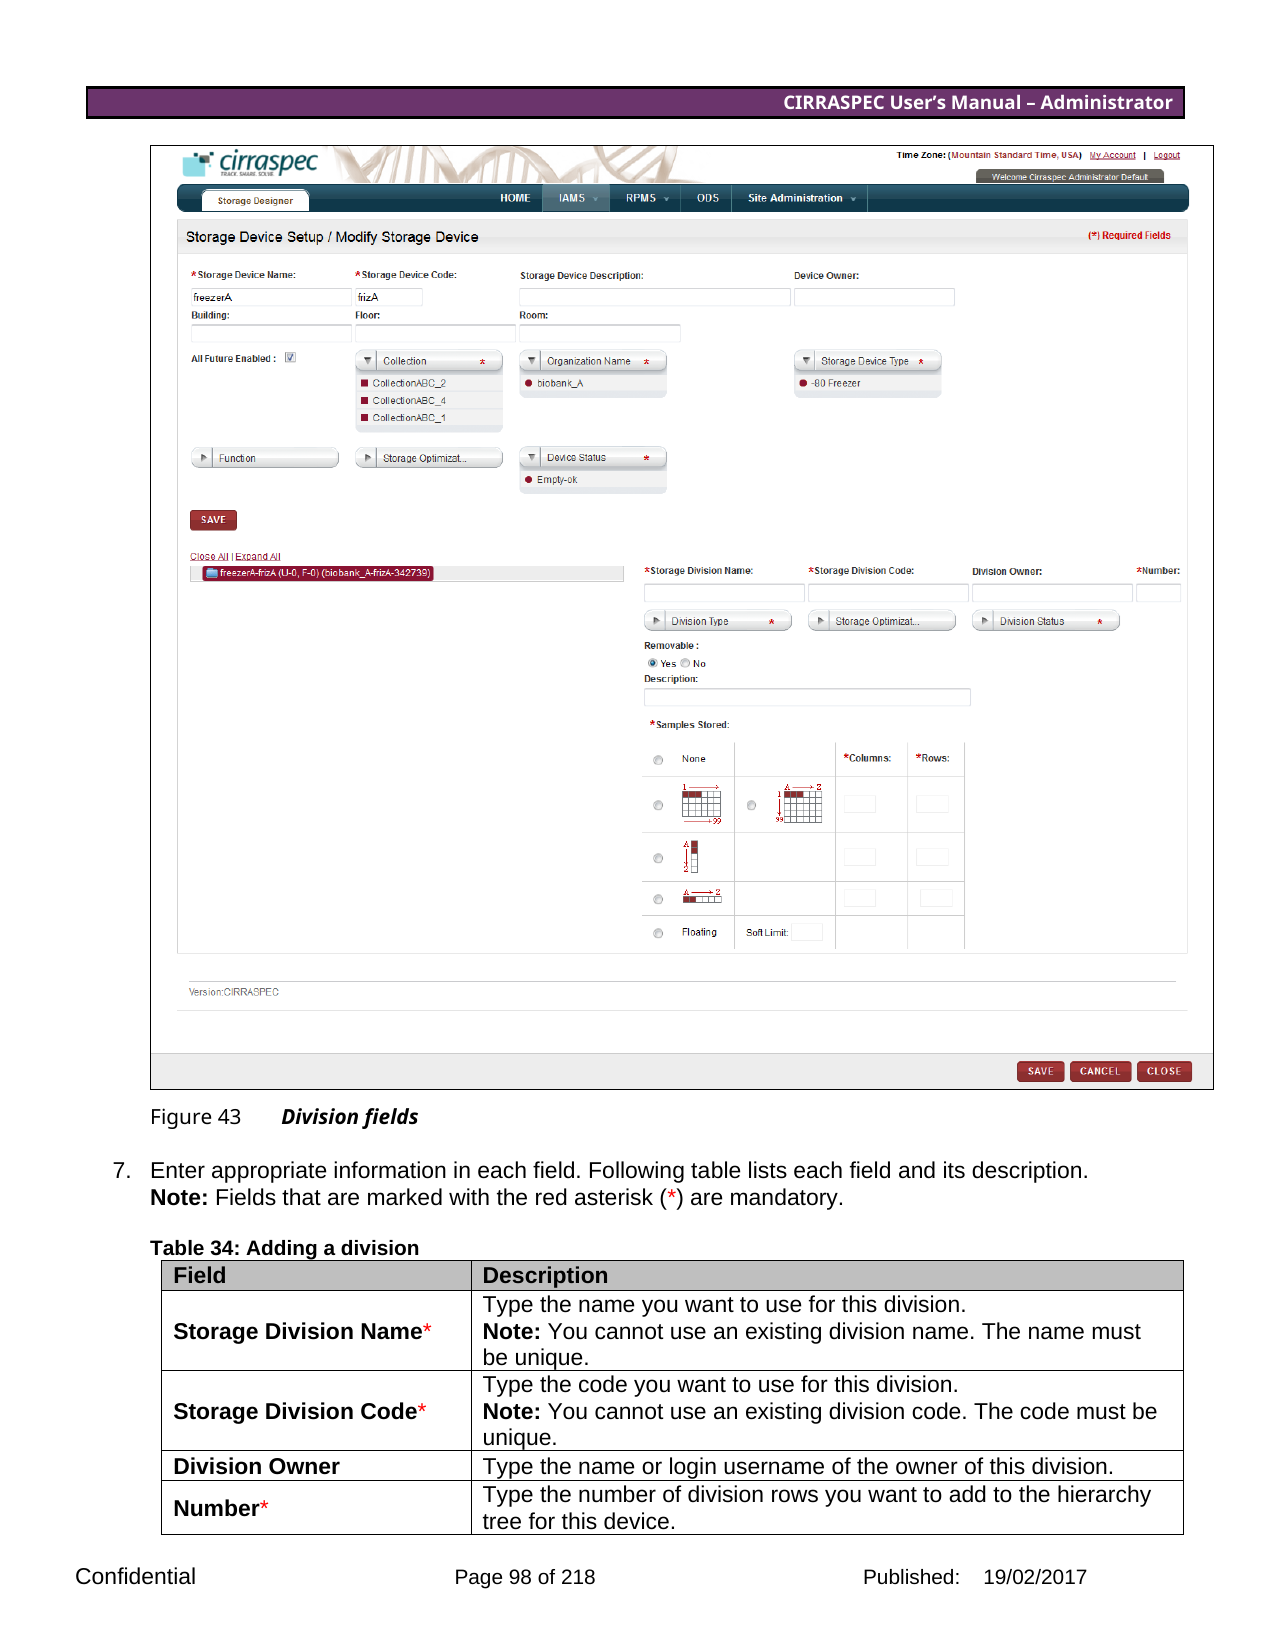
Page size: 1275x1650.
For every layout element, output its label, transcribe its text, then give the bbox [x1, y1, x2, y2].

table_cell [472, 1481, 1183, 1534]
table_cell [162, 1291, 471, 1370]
list Enter appropriate information in each field. Following table lists each field and its description. [112, 1157, 1106, 1183]
picture [151, 146, 1213, 1089]
text Division fields [150, 1102, 1181, 1131]
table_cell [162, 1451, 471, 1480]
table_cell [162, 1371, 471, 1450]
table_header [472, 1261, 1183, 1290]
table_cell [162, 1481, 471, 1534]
text Note: Fields that are marked with the red asterisk (*) are mandatory. [75, 1183, 1124, 1210]
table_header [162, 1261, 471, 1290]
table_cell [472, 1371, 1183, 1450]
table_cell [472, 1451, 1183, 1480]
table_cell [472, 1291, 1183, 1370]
